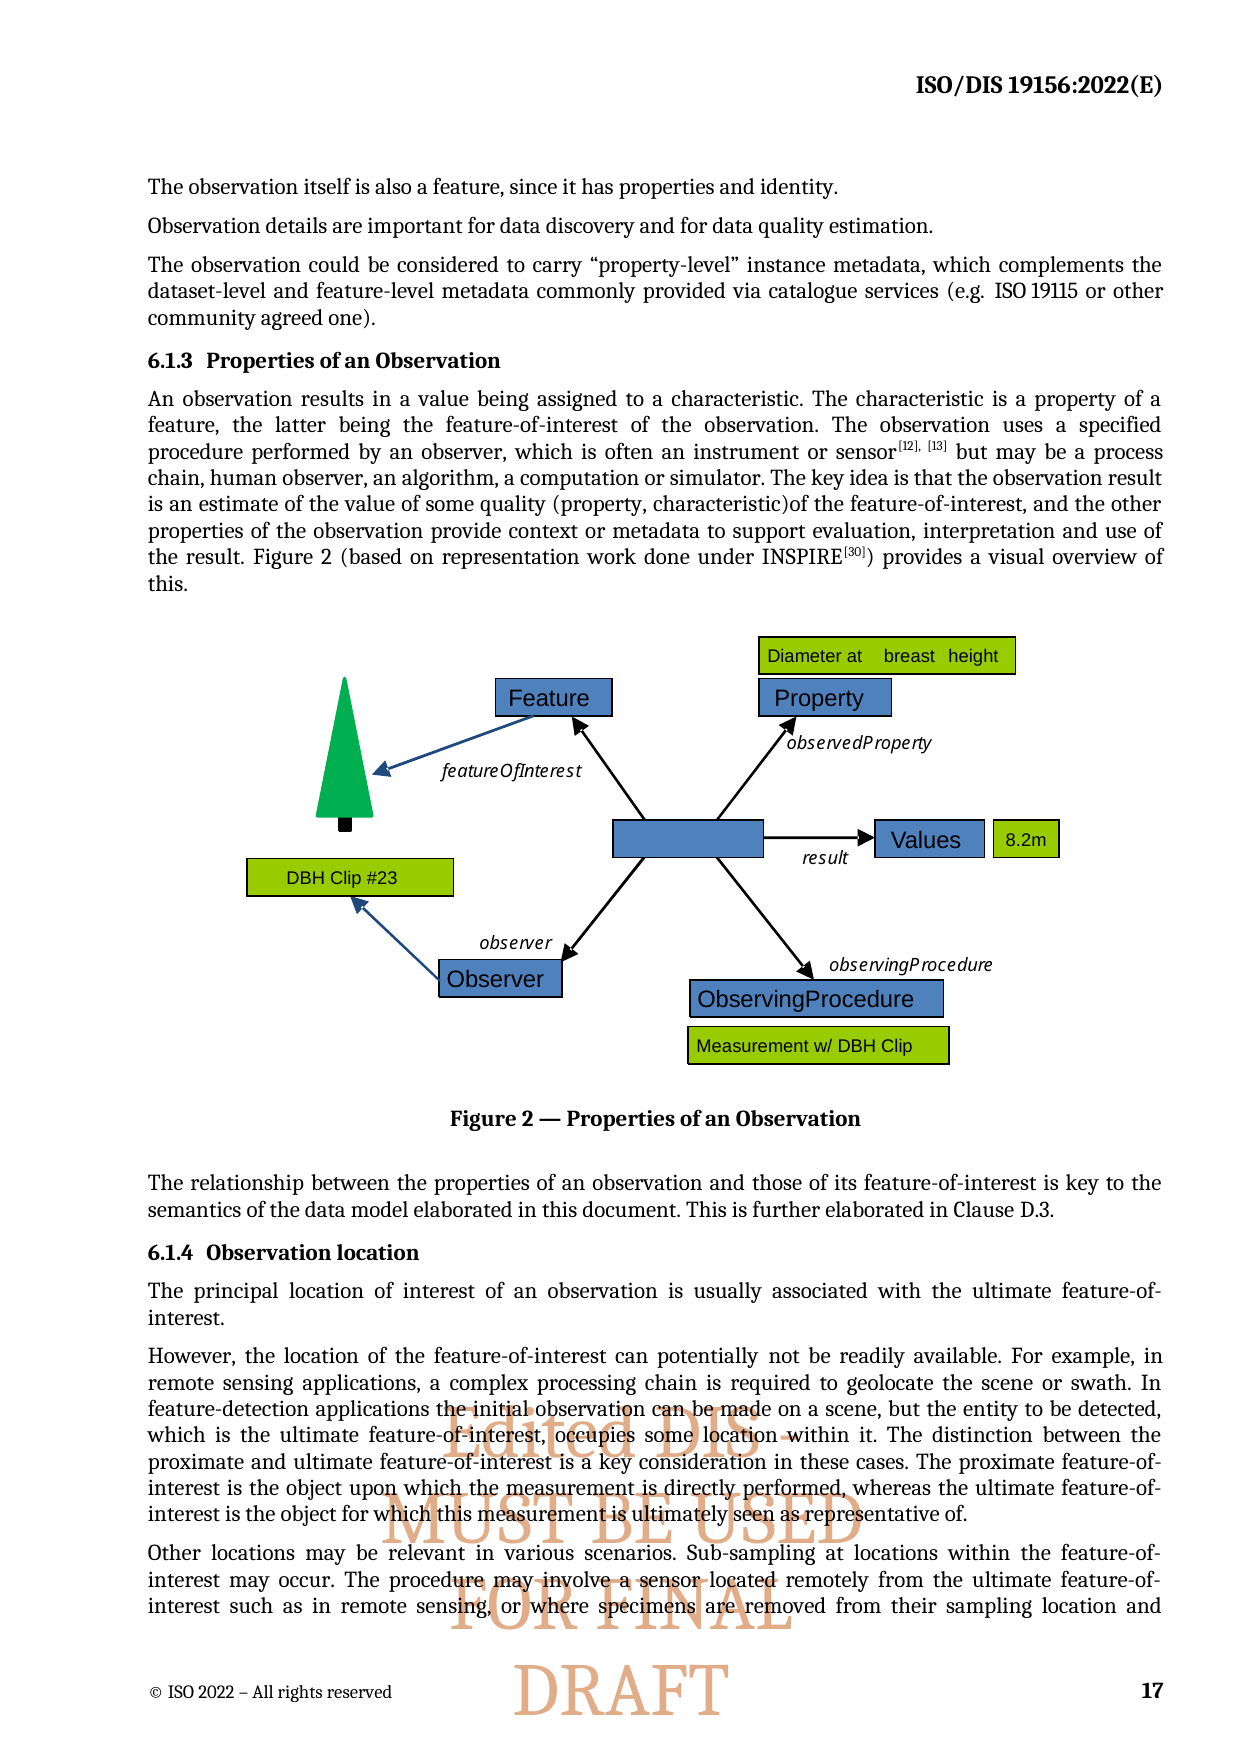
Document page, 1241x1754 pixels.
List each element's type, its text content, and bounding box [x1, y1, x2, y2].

text Observation details are important for data discovery and for data quality estimation. [148, 213, 1163, 239]
text The observation itself is also a feature, since it has properties and identity. [148, 174, 1163, 200]
text The relationship between the properties of an observation and those of its feature-of-interest is key to the semantics of the data model elaborated in this . This is further elaborated in D.3. [148, 1170, 1163, 1223]
text The principal location of interest of an observation is usually associated with the ultimate feature-of-interest. [148, 1278, 1163, 1331]
title Figure 2 — Properties of an Observation [148, 1106, 1163, 1132]
text An observation results in a value being assigned to a characteristic. The characteristic is a property of a feature, the latter being the feature-of-interest of the observation. The observation uses a specified procedure performed by an observer, which is often an instrument or sensor[12], [13] but may be a process chain, human observer, an algorithm, a computation or simulator. The key idea is that the observation result is an estimate of the value of some quality (property, characteristic)of the feature-of-interest, and the other properties of the observation provide context or metadata to support evaluation, interpretation and use of the result. (based on representation work done under INSPIRE[30]) provides a visual overview of this. [148, 386, 1163, 597]
subtitle Properties of an Observation [148, 349, 1163, 373]
subtitle Observation location [148, 1241, 1163, 1265]
text The observation could be considered to carry “property-level” instance metadata, which complements the dataset-level and feature-level metadata commonly provided via catalogue services (e.g. ISO 19115 or other community agreed one). [148, 252, 1163, 331]
text However, the location of the feature-of-interest not be readily available. For example, in remote sensing applications, a complex processing chain is required to geolocate the scene or swath. In feature-detection applications the initial observation be made on a scene, but the entity to be detected, which is the ultimate feature-of-interest, occupies some location within it. The distinction between the proximate and ultimate feature-of-interest is a key consideration in these cases. The proximate feature-of-interest is the object upon which the measurement is directly performed, whereas the ultimate feature-of-interest is the object for which this measurement is ultimately seen as representative of. [148, 1343, 1163, 1528]
